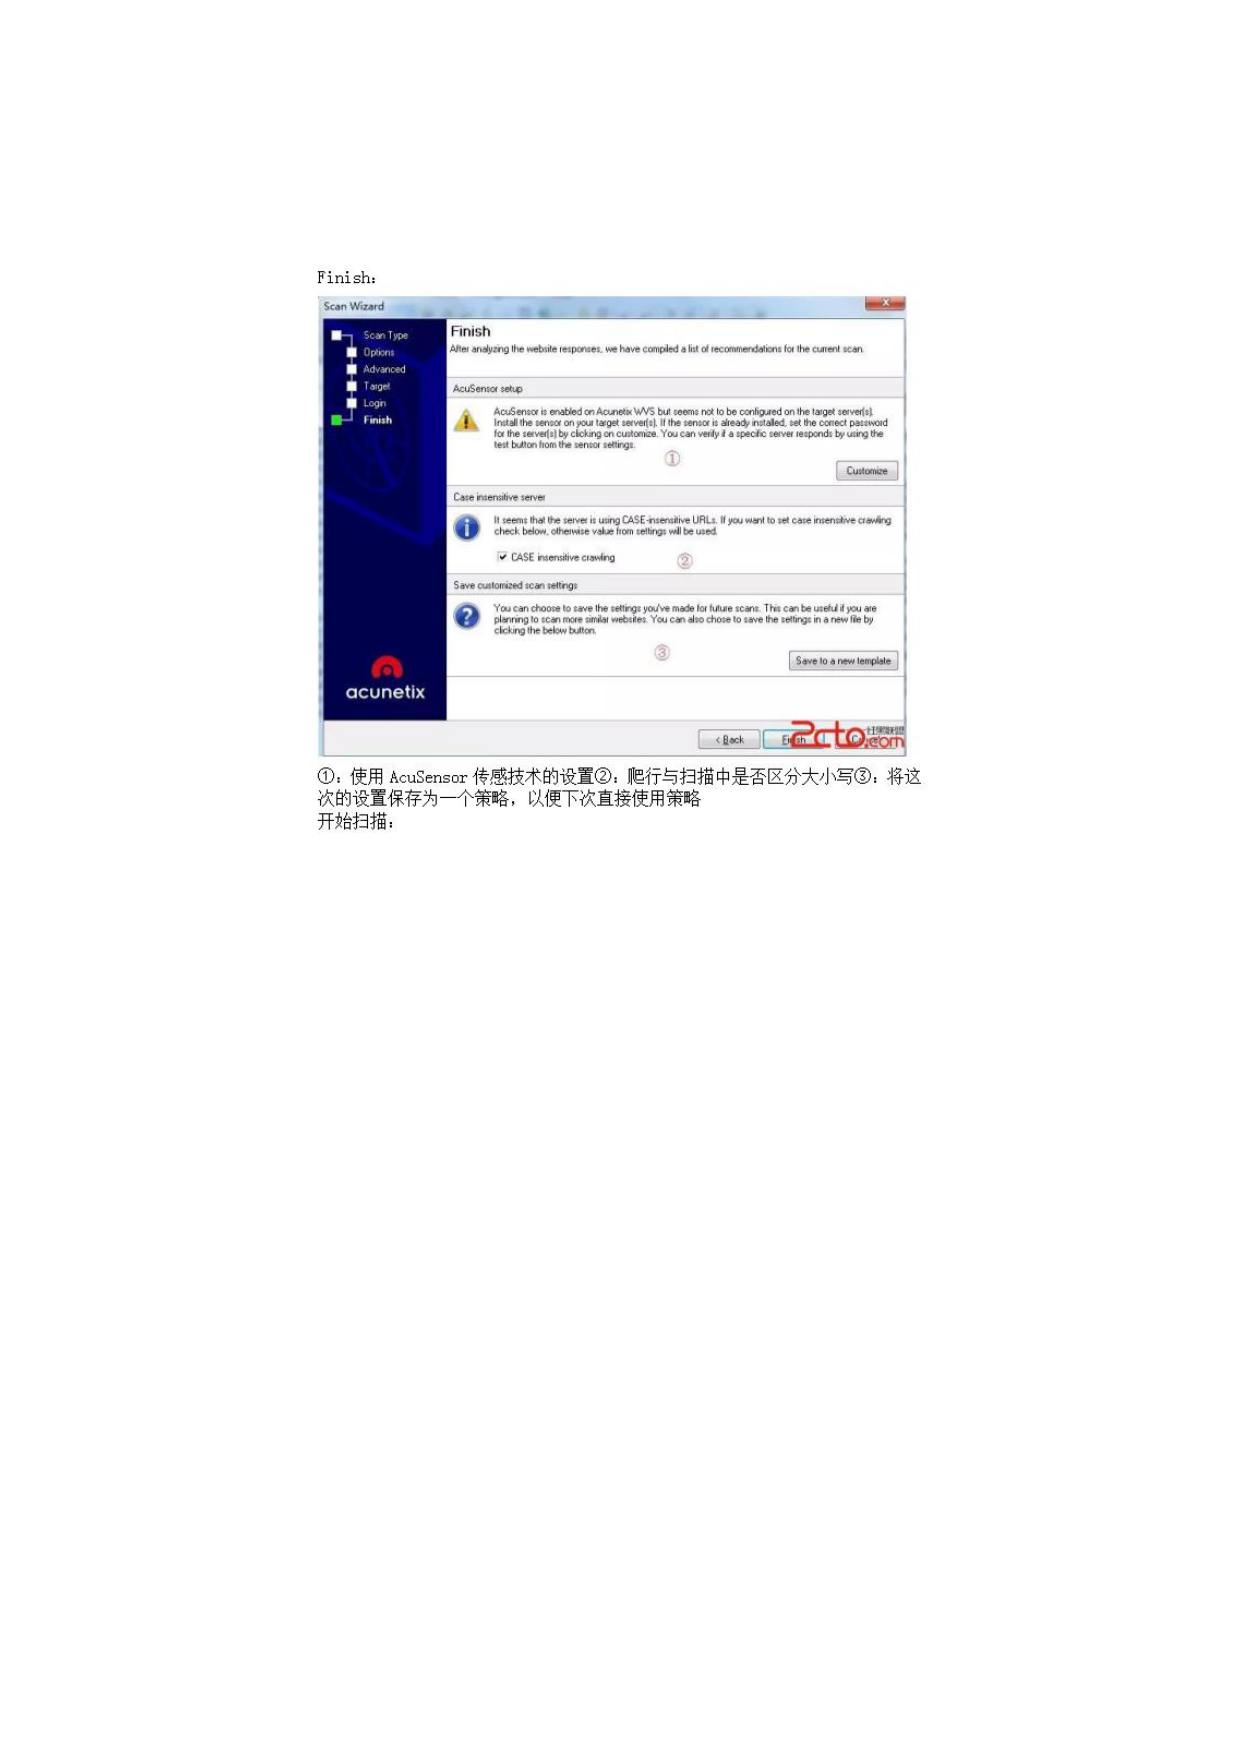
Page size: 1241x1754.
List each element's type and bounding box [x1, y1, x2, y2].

picture [187, 162, 1053, 1386]
